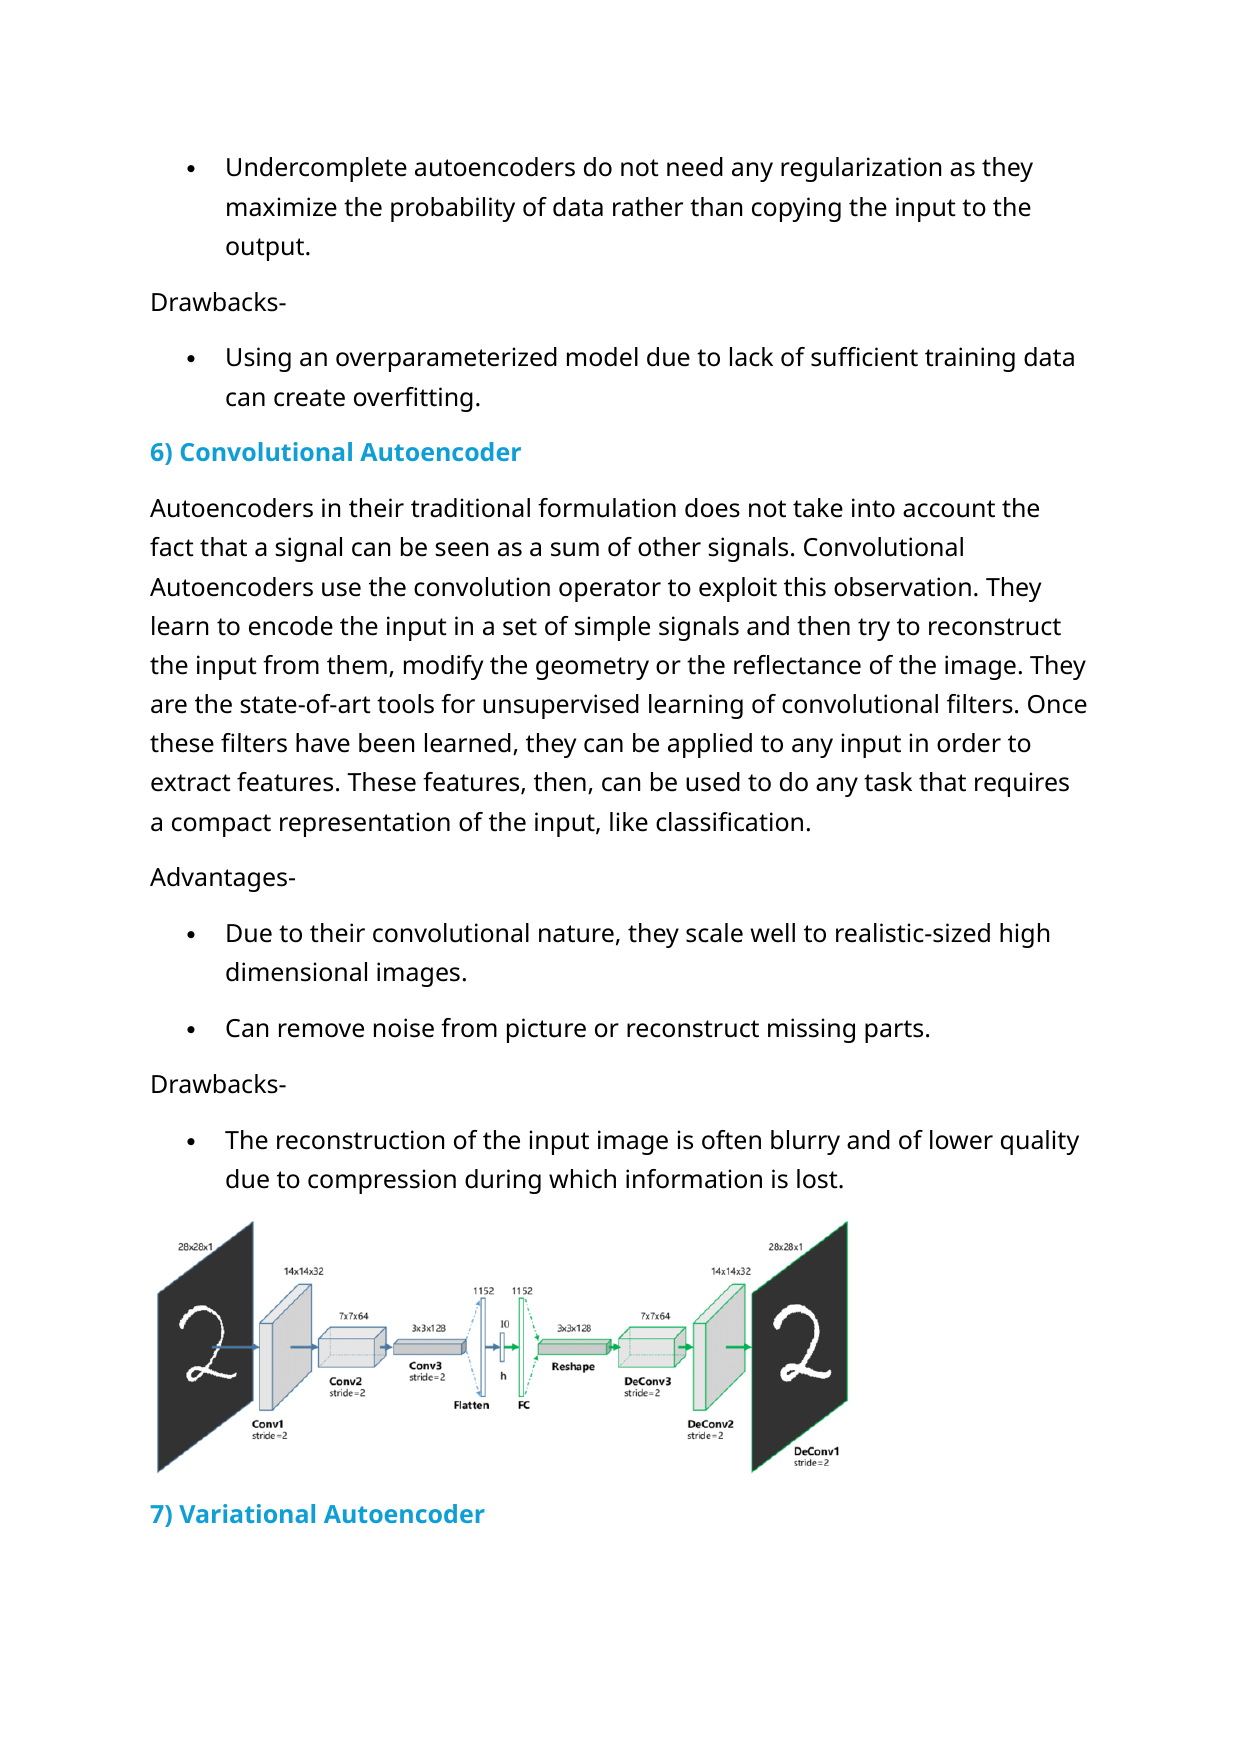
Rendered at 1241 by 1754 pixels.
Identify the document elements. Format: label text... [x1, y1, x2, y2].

text 7) Variational Autoencoder [150, 1497, 1090, 1531]
list The reconstruction of the input image is often blurry and of lower quality due to compression during which information is lost. [187, 1122, 1090, 1196]
text Autoencoders in their traditional formulation does not take into account the fact that a signal can be seen as a sum of other signals. Convolutional Autoencoders use the convolution operator to exploit this observation. They learn to encode the input in a set of simple signals and then try to reconstruct the input from them, modify the geometry or the reflectance of the image. They are the state-of-art tools for unsupervised learning of convolutional filters. Once these filters have been learned, they can be applied to any input in order to extract features. These features, then, can be used to do any task that requires a compact representation of the input, like classification. [150, 491, 1090, 838]
picture [150, 1217, 853, 1475]
list Using an overparameterized model due to lack of sufficient training data can create overfitting. [187, 340, 1090, 413]
text Advantages- [150, 860, 1090, 894]
text Drawbacks- [150, 1067, 1090, 1101]
text Drawbacks- [150, 284, 1090, 318]
list Due to their convolutional nature, they scale well to realistic-sized high dimensional images. [187, 916, 1090, 989]
list Undercomplete autoencoders do not need any regularization as they maximize the probability of data rather than copying the input to the output. [187, 150, 1090, 262]
text 6) Convolutional Autoencoder [150, 435, 1090, 469]
list Can remove noise from picture or reconstruct missing parts. [187, 1011, 1090, 1045]
